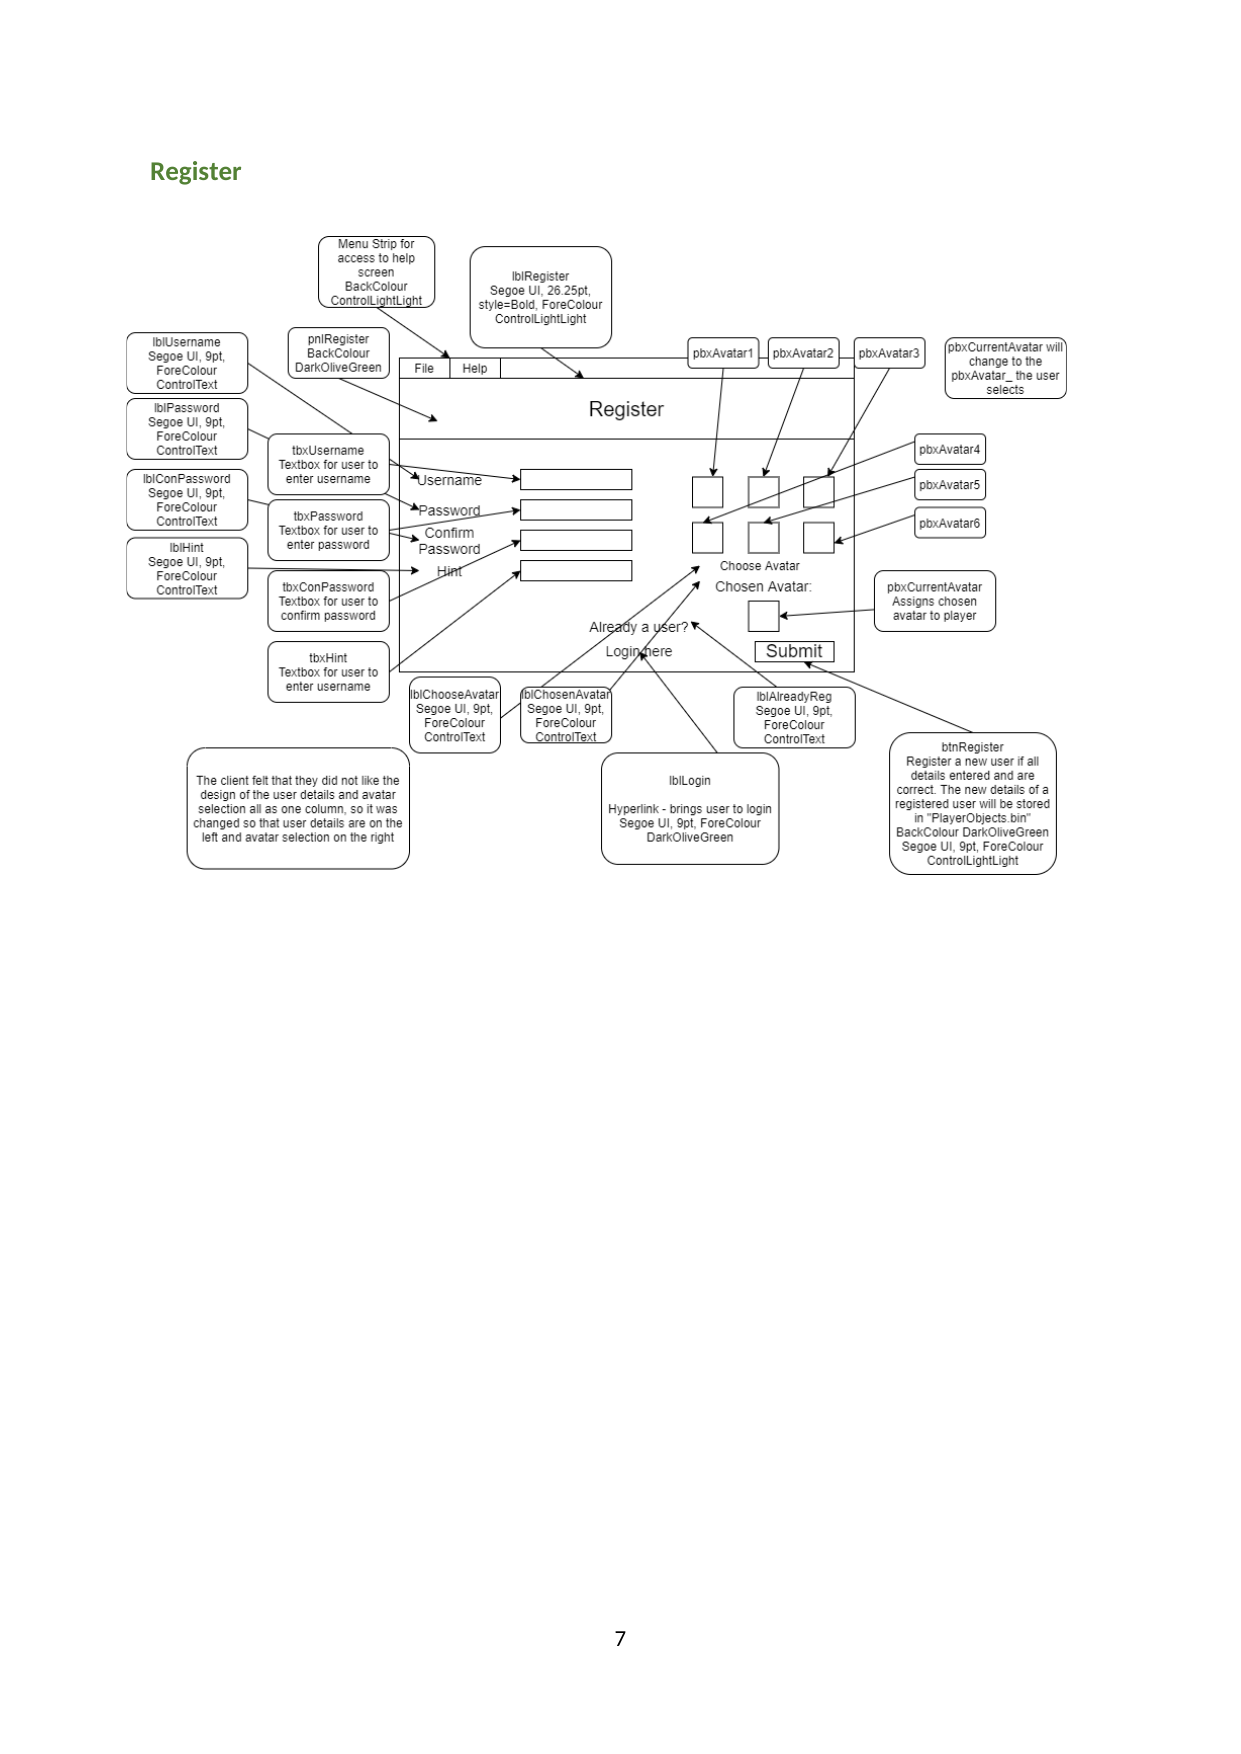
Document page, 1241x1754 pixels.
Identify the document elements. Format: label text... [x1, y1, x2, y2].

subtitle Register [150, 154, 1090, 187]
picture [126, 236, 1067, 875]
